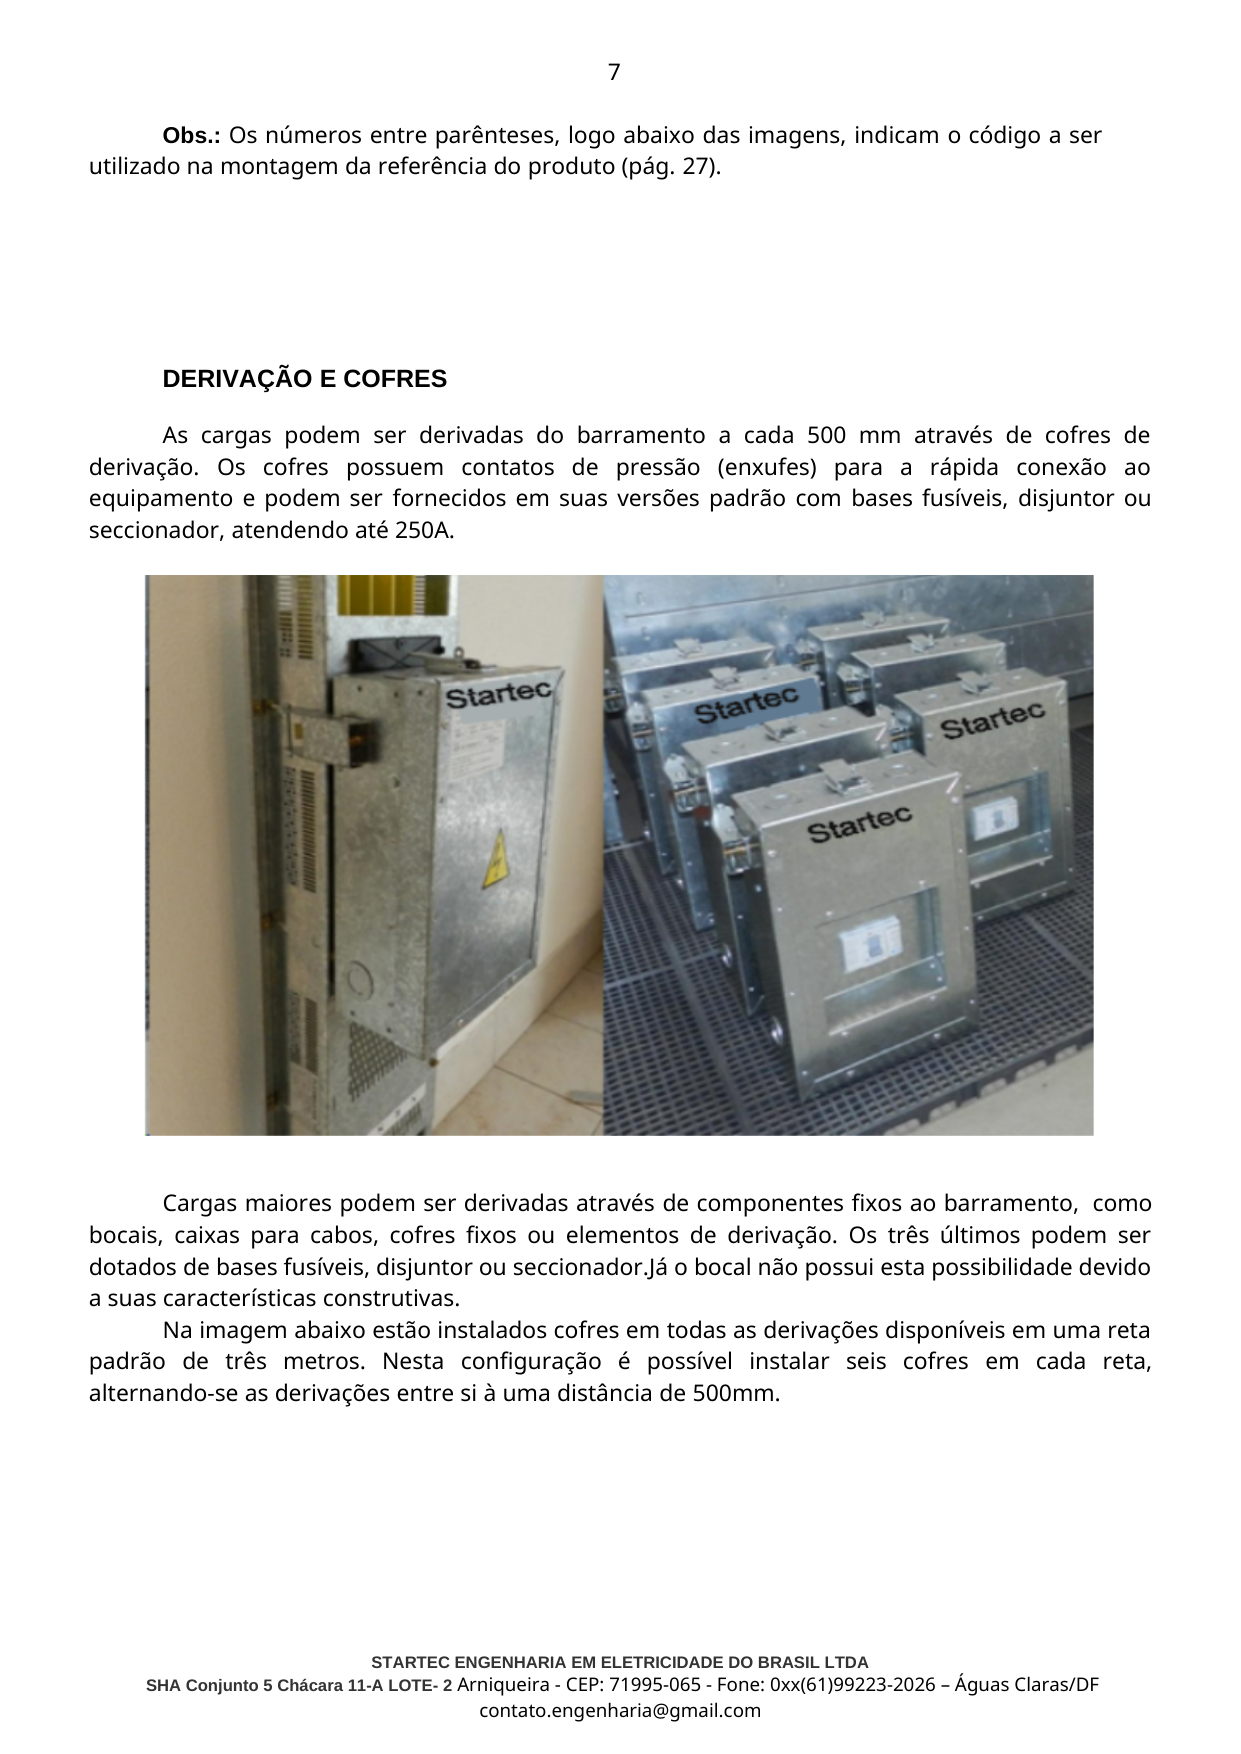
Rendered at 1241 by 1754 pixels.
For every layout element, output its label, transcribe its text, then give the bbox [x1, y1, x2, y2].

text As cargas podem ser derivadas do barramento a cada 500 mm através de cofres de derivação. Os cofres possuem contatos de pressão (enxufes) para a rápida conexão ao equipamento e podem ser fornecidos em suas versões padrão com bases fusíveis, disjuntor ou seccionador, atendendo até 250A. [89, 419, 1152, 545]
picture [144, 575, 1094, 1136]
text Cargas maiores podem ser derivadas através de componentes fixos ao barramento, como bocais, caixas para cabos, cofres fixos ou elementos de derivação. Os três últimos podem ser dotados de bases fusíveis, disjuntor ou seccionador.Já o bocal não possui esta possibilidade devido a suas características construtivas. [89, 1187, 1152, 1313]
text Na imagem abaixo estão instalados cofres em todas as derivações disponíveis em uma reta padrão de três metros. Nesta configuração é possível instalar seis cofres em cada reta, alternando-se as derivações entre si à uma distância de 500mm. [89, 1314, 1152, 1408]
text Obs.: Os números entre parênteses, logo abaixo das imagens, indicam o código a ser utilizado na montagem da referência do produto (pág. 27). [89, 119, 1169, 182]
subtitle DERIVAÇÃO E COFRES [162, 363, 1176, 392]
